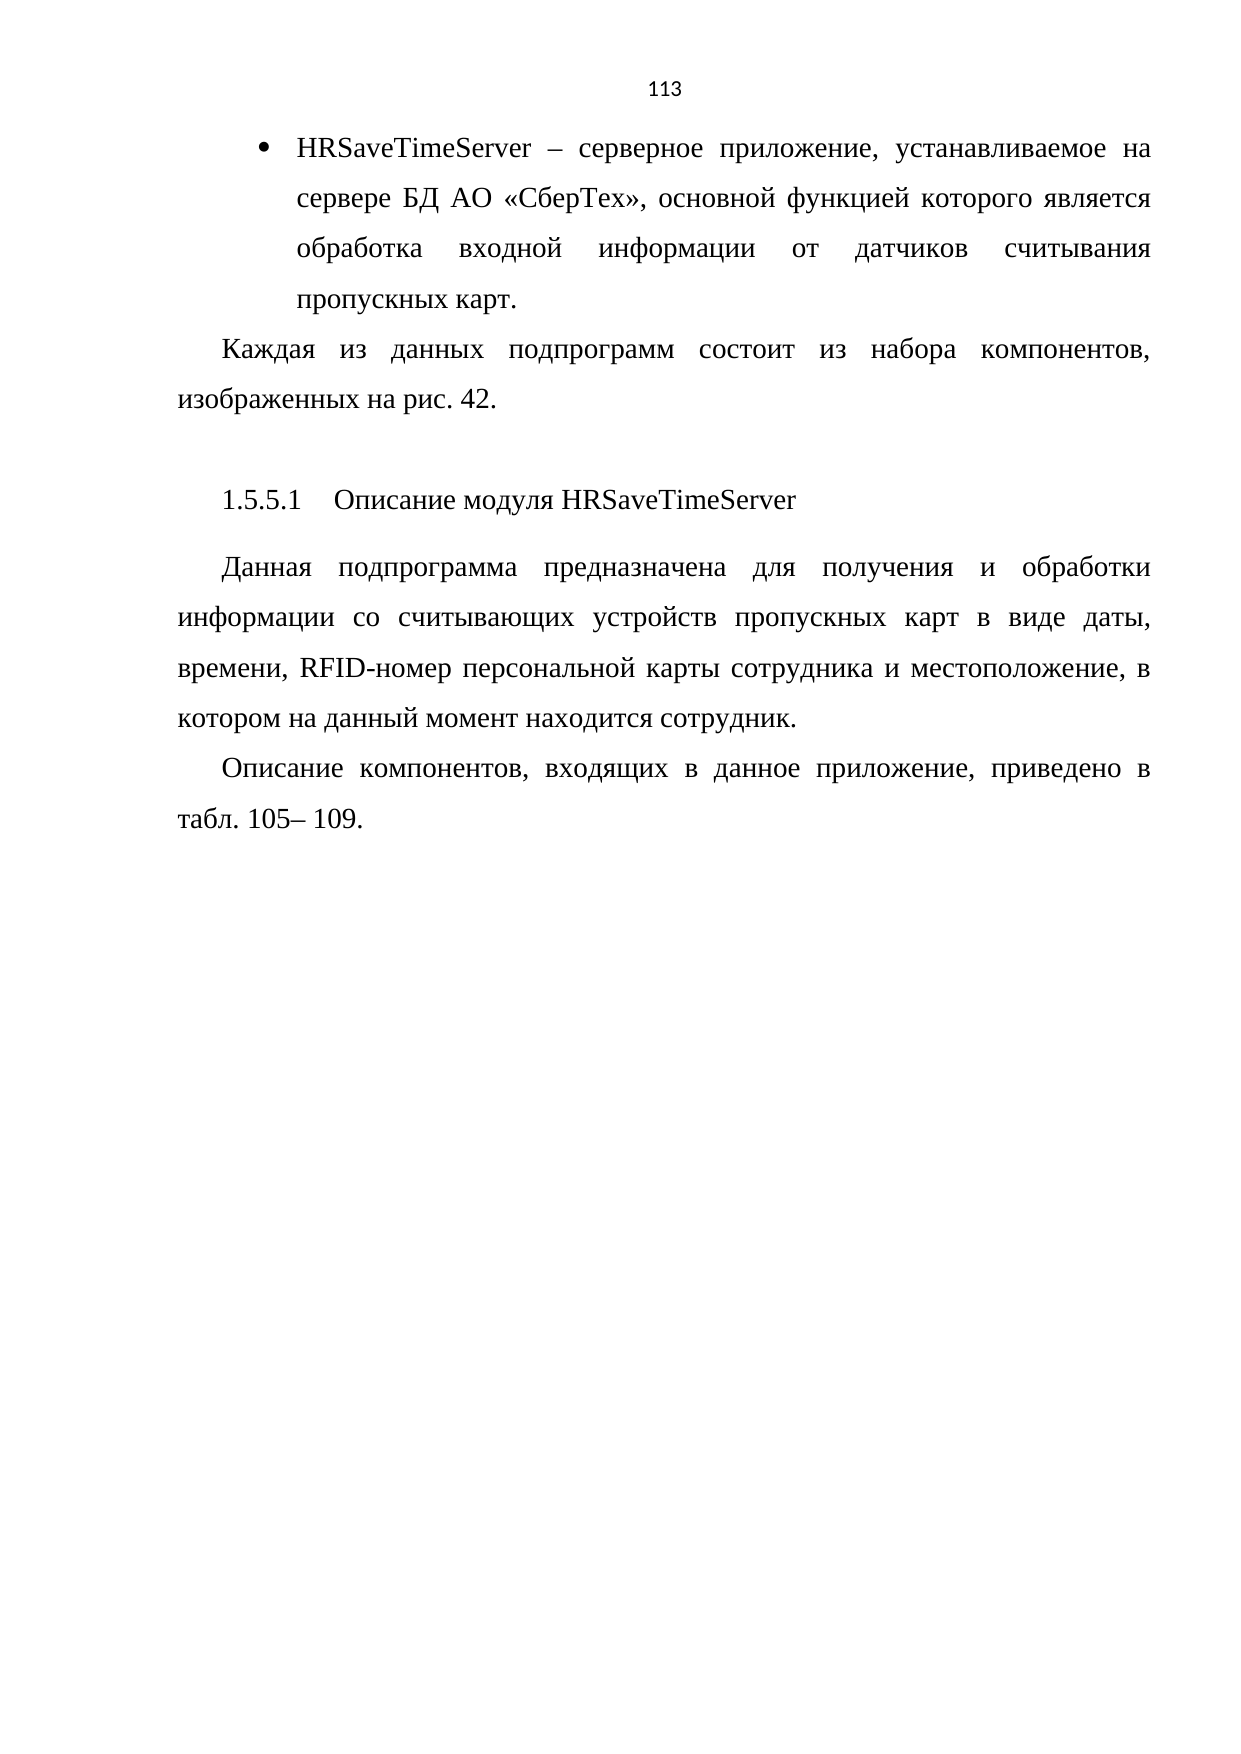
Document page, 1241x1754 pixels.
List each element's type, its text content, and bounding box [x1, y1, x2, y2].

list HRSaveTimeServer – серверное приложение, устанавливаемое на сервере БД АО «СберТех», основной функцией которого является обработка входной информации от датчиков считывания пропускных карт. [259, 130, 1152, 314]
text Описание компонентов, входящих в данное приложение, приведено в табл. 105– 109. [177, 750, 1152, 834]
text Данная подпрограмма предназначена для получения и обработки информации со считывающих устройств пропускных карт в виде даты, времени, RFID-номер персональной карты сотрудника и местоположение, в котором на данный момент находится сотрудник. [177, 549, 1152, 734]
list Описание модуля HRSaveTimeServer [221, 482, 1152, 516]
text Каждая из данных подпрограмм состоит из набора компонентов, изображенных на рис. 42. [177, 331, 1152, 415]
